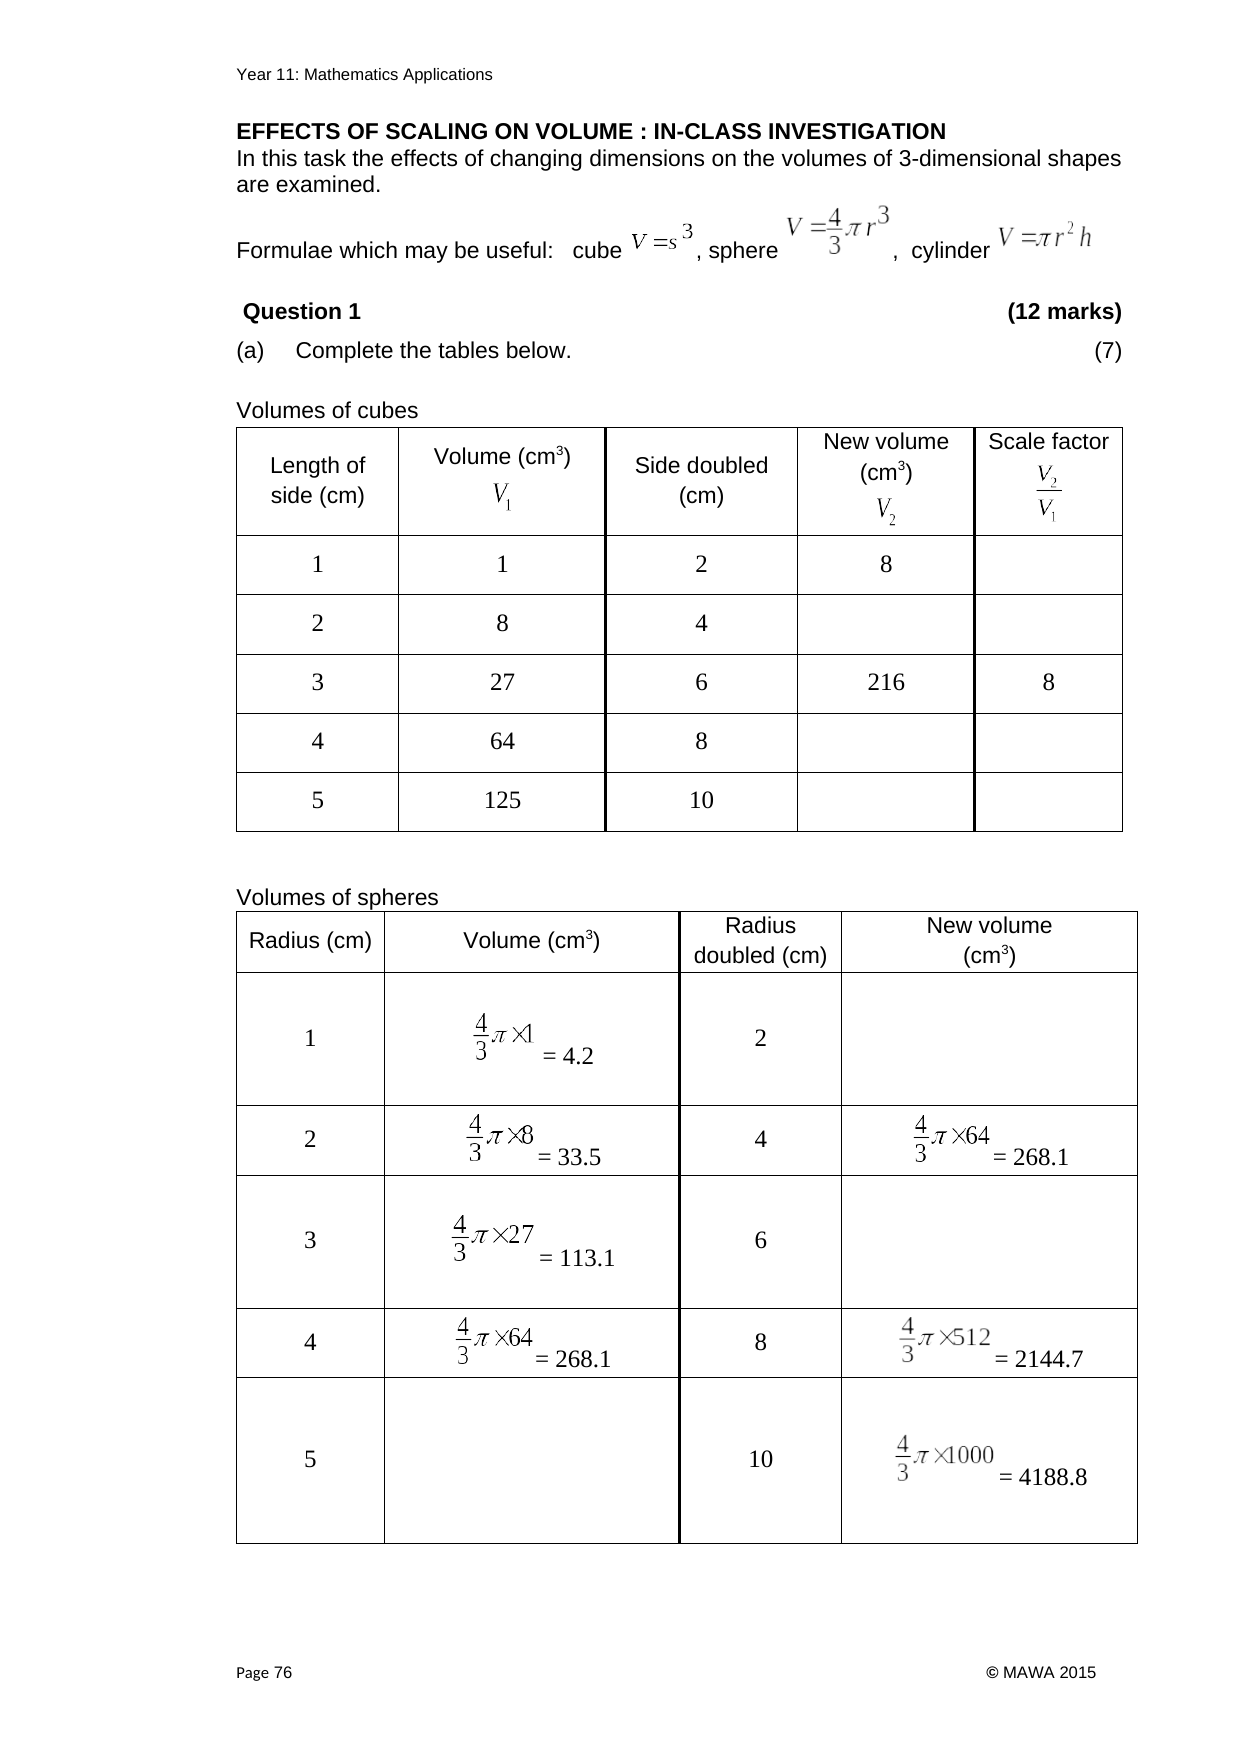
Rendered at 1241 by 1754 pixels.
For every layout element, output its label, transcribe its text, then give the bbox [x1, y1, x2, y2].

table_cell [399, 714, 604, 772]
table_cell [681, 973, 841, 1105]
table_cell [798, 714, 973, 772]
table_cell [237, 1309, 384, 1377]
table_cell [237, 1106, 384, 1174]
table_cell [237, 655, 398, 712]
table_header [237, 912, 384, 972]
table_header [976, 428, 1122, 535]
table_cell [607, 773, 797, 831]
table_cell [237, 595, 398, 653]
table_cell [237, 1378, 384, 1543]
text Question 1 (12 marks) [236, 298, 1122, 324]
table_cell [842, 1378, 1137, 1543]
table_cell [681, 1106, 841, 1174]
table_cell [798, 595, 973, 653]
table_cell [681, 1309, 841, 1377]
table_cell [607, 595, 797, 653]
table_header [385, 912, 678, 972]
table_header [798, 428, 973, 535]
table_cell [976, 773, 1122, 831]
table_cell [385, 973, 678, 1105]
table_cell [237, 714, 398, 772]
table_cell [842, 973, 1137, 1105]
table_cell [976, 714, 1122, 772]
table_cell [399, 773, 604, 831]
text (a) Complete the tables below. (7) [236, 337, 1122, 363]
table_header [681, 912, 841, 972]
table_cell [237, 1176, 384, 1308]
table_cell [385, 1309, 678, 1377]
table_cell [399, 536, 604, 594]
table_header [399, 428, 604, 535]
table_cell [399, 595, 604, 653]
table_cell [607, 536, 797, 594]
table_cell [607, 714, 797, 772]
text Volumes of cubes [236, 397, 1122, 423]
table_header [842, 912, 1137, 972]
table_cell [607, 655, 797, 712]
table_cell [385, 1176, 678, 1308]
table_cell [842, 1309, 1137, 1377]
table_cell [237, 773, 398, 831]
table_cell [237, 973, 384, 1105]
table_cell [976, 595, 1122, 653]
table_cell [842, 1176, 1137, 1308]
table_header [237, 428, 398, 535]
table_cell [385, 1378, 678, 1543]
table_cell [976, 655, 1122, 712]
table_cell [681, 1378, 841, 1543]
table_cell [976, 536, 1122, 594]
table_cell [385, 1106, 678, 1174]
text EFFECTS OF SCALING ON VOLUME : IN-CLASS INVESTIGATION [236, 118, 1122, 144]
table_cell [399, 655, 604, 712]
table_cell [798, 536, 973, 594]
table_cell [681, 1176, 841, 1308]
text In this task the effects of changing dimensions on the volumes of 3-dimensional shapes are examined. [236, 144, 1122, 197]
text Volumes of spheres [236, 884, 1122, 911]
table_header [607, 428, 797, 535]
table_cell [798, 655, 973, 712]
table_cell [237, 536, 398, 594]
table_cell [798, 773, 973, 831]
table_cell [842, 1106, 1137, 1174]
text Formulae which may be useful: cube , sphere , cylinder [236, 197, 1122, 264]
